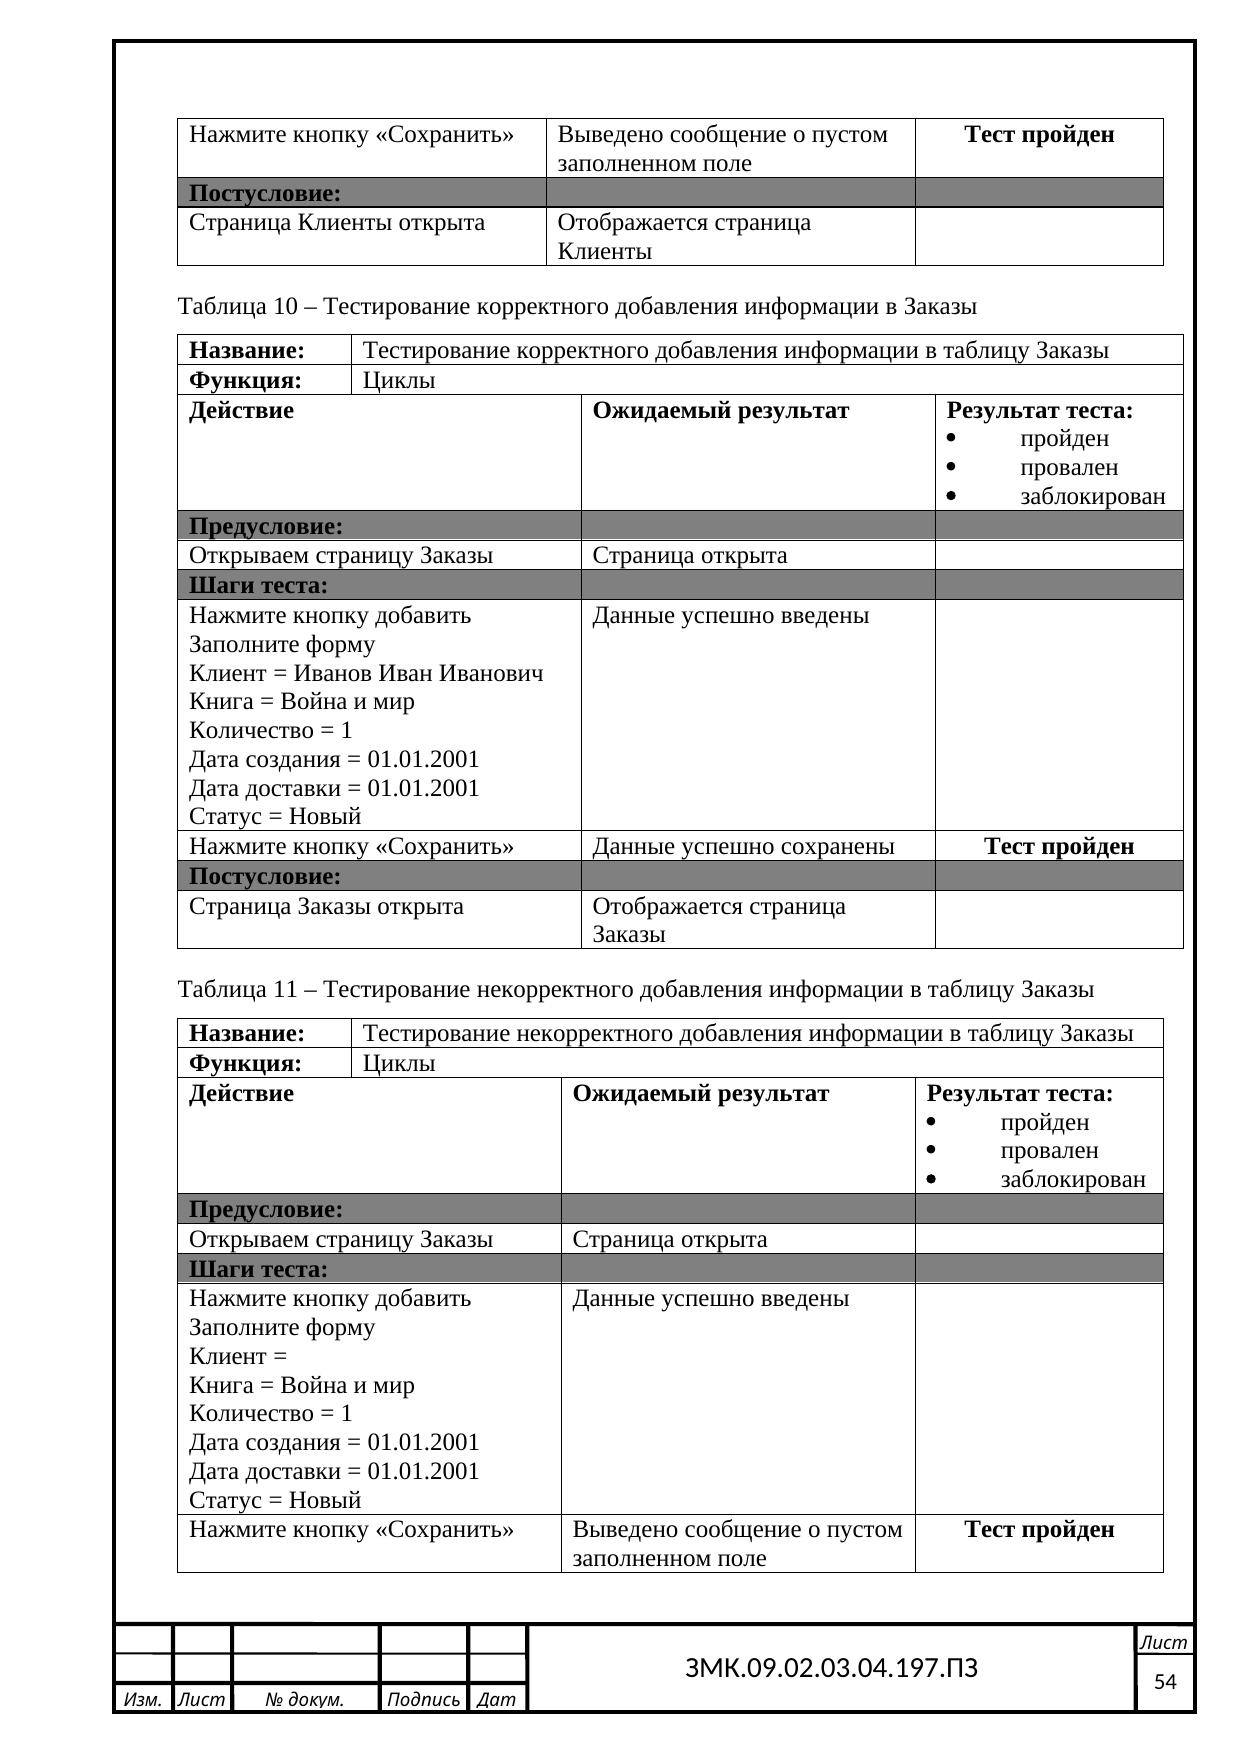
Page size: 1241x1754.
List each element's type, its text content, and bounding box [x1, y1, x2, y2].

table_cell [936, 891, 1183, 948]
table_cell Результат теста: пройден провален заблокирован [916, 1078, 1163, 1193]
table_header Тестирование некорректного добавления информации в таблицу Заказы [352, 1019, 1163, 1047]
table_cell Страница открыта [562, 1224, 915, 1253]
table_cell Страница Клиенты открыта [178, 208, 546, 265]
table_cell Данные успешно введены [562, 1284, 915, 1513]
table_cell [582, 861, 935, 890]
table_cell Нажмите кнопку «Сохранить» [178, 831, 581, 860]
table_cell Функция: [178, 365, 351, 394]
table_cell [916, 178, 1163, 206]
table_cell Действие [178, 1078, 561, 1193]
table_cell Тест пройден [916, 119, 1163, 177]
table_cell Данные успешно сохранены [582, 831, 935, 860]
table_cell Открываем страницу Заказы [178, 1224, 561, 1253]
table_cell [936, 570, 1183, 599]
table_cell Данные успешно введены [582, 600, 935, 830]
table_cell Тест пройден [936, 831, 1183, 860]
table_cell Постусловие: [178, 861, 581, 890]
table_header Тестирование корректного добавления информации в таблицу Заказы [352, 335, 1183, 364]
table_cell [916, 1194, 1163, 1223]
table_cell Функция: [178, 1048, 351, 1077]
table_cell Действие [178, 395, 581, 510]
table_cell [916, 1224, 1163, 1253]
table_header Название: [178, 1019, 351, 1047]
table_cell [936, 541, 1183, 569]
table_cell [562, 1254, 915, 1282]
text Таблица 11 – Тестирование некорректного добавления информации в таблицу Заказы [177, 974, 1152, 1003]
table_cell Циклы [352, 365, 1183, 394]
table_cell Нажмите кнопку «Сохранить» [178, 119, 546, 177]
table_cell Нажмите кнопку добавить Заполните форму Клиент = Иванов Иван Иванович Книга = Война и мир Количество = 1 Дата создания = 01.01.2001 Дата доставки = 01.01.2001 Статус = Новый [178, 600, 581, 830]
table_cell [582, 570, 935, 599]
table_cell Страница Заказы открыта [178, 891, 581, 948]
table_cell Открываем страницу Заказы [178, 541, 581, 569]
table_cell Страница открыта [582, 541, 935, 569]
table_cell Отображается страница Клиенты [547, 208, 915, 265]
table_cell Выведено сообщение о пустом заполненном поле [547, 119, 915, 177]
table_cell Предусловие: [178, 511, 581, 539]
table_cell [562, 1194, 915, 1223]
table_cell Циклы [352, 1048, 1163, 1077]
table_cell Шаги теста: [178, 1254, 561, 1282]
table_cell Ожидаемый результат [562, 1078, 915, 1193]
table_cell [916, 1284, 1163, 1513]
table_cell [916, 1254, 1163, 1282]
table_cell [936, 511, 1183, 539]
text Таблица 10 – Тестирование корректного добавления информации в Заказы [177, 291, 1152, 320]
table_cell [936, 600, 1183, 830]
table_cell Предусловие: [178, 1194, 561, 1223]
table_cell [547, 178, 915, 206]
table_cell Нажмите кнопку «Сохранить» [178, 1515, 561, 1572]
table_header Название: [178, 335, 351, 364]
table_cell Выведено сообщение о пустом заполненном поле [562, 1515, 915, 1572]
table_cell Постусловие: [178, 178, 546, 206]
table_cell Шаги теста: [178, 570, 581, 599]
table_cell Тест пройден [916, 1515, 1163, 1572]
table_cell Ожидаемый результат [582, 395, 935, 510]
table_cell [916, 208, 1163, 265]
table_cell [582, 511, 935, 539]
table_cell [936, 861, 1183, 890]
table_cell Нажмите кнопку добавить Заполните форму Клиент = Книга = Война и мир Количество = 1 Дата создания = 01.01.2001 Дата доставки = 01.01.2001 Статус = Новый [178, 1284, 561, 1513]
table_cell Отображается страница Заказы [582, 891, 935, 948]
table_cell Результат теста: пройден провален заблокирован [936, 395, 1183, 510]
